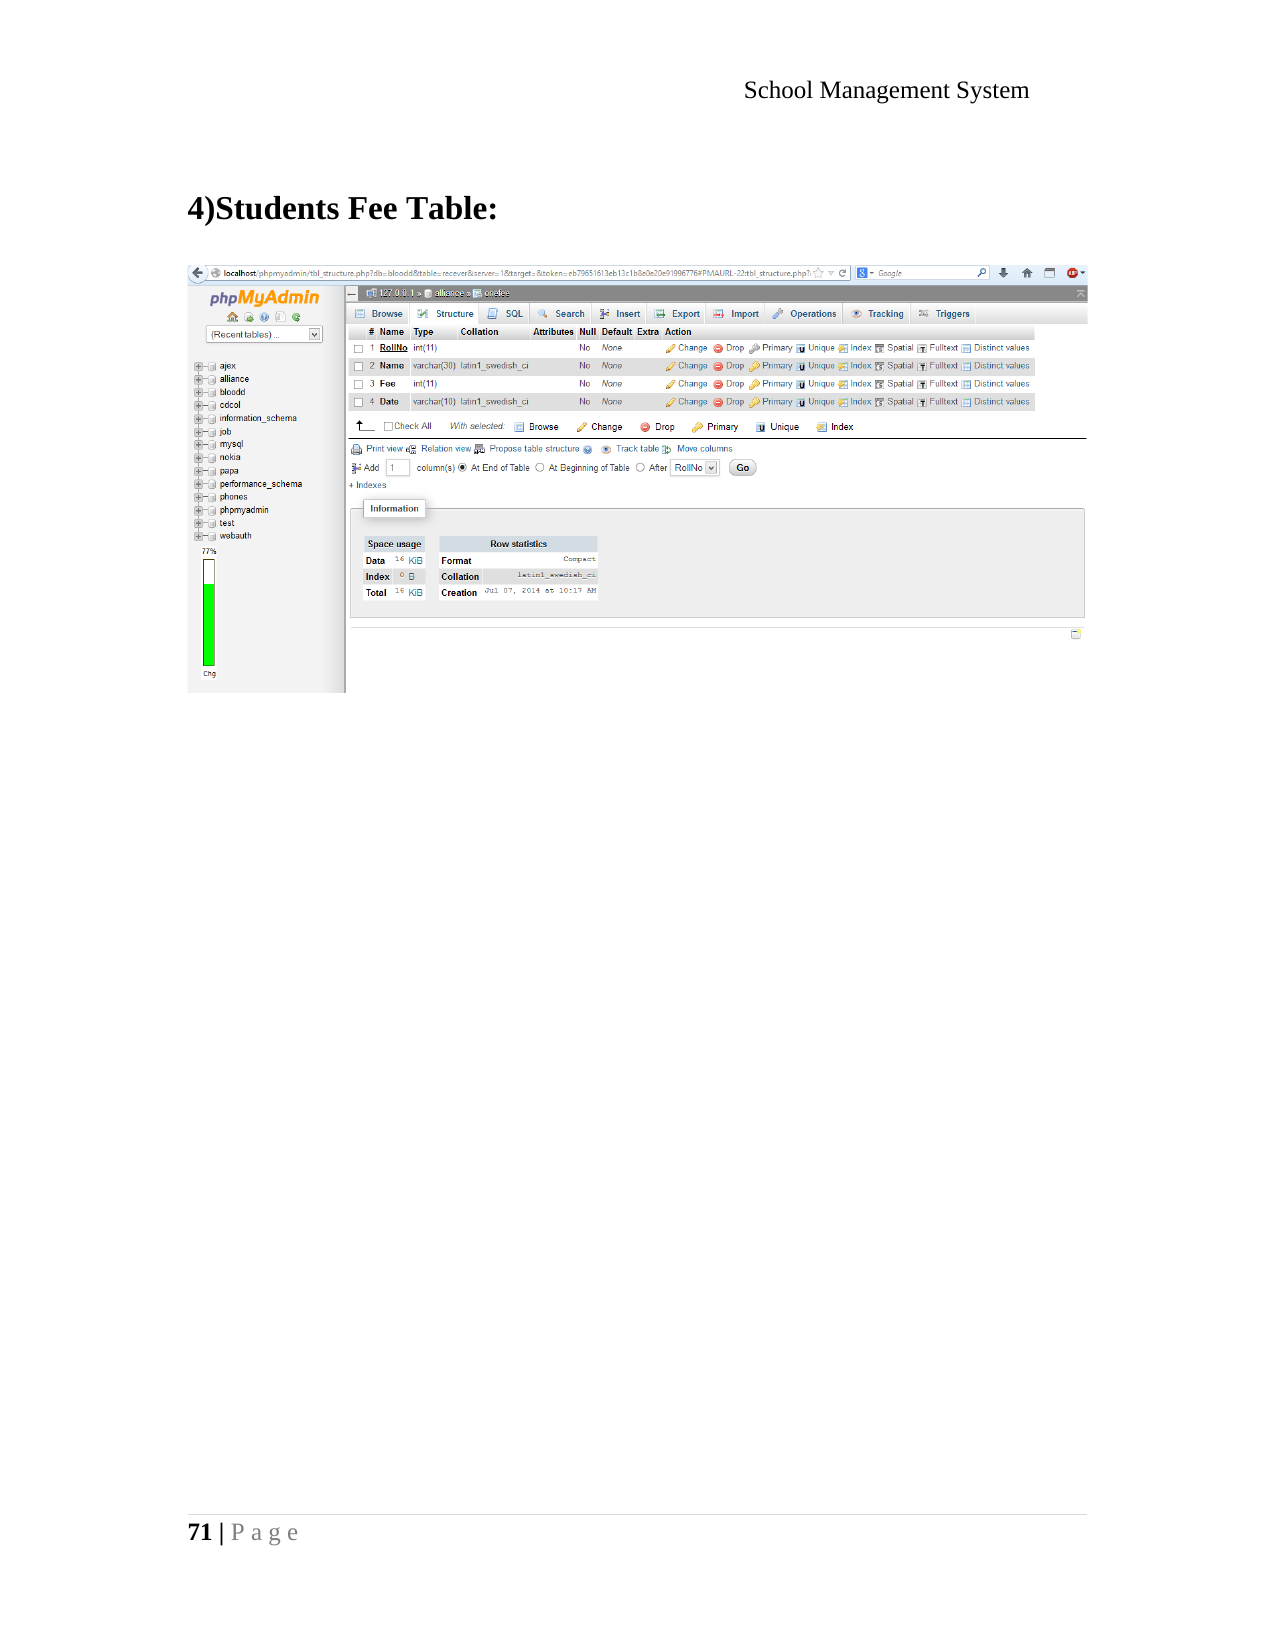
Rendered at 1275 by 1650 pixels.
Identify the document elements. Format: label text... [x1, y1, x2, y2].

picture [187, 265, 1088, 693]
text 4)Students Fee Table: [187, 188, 1087, 227]
